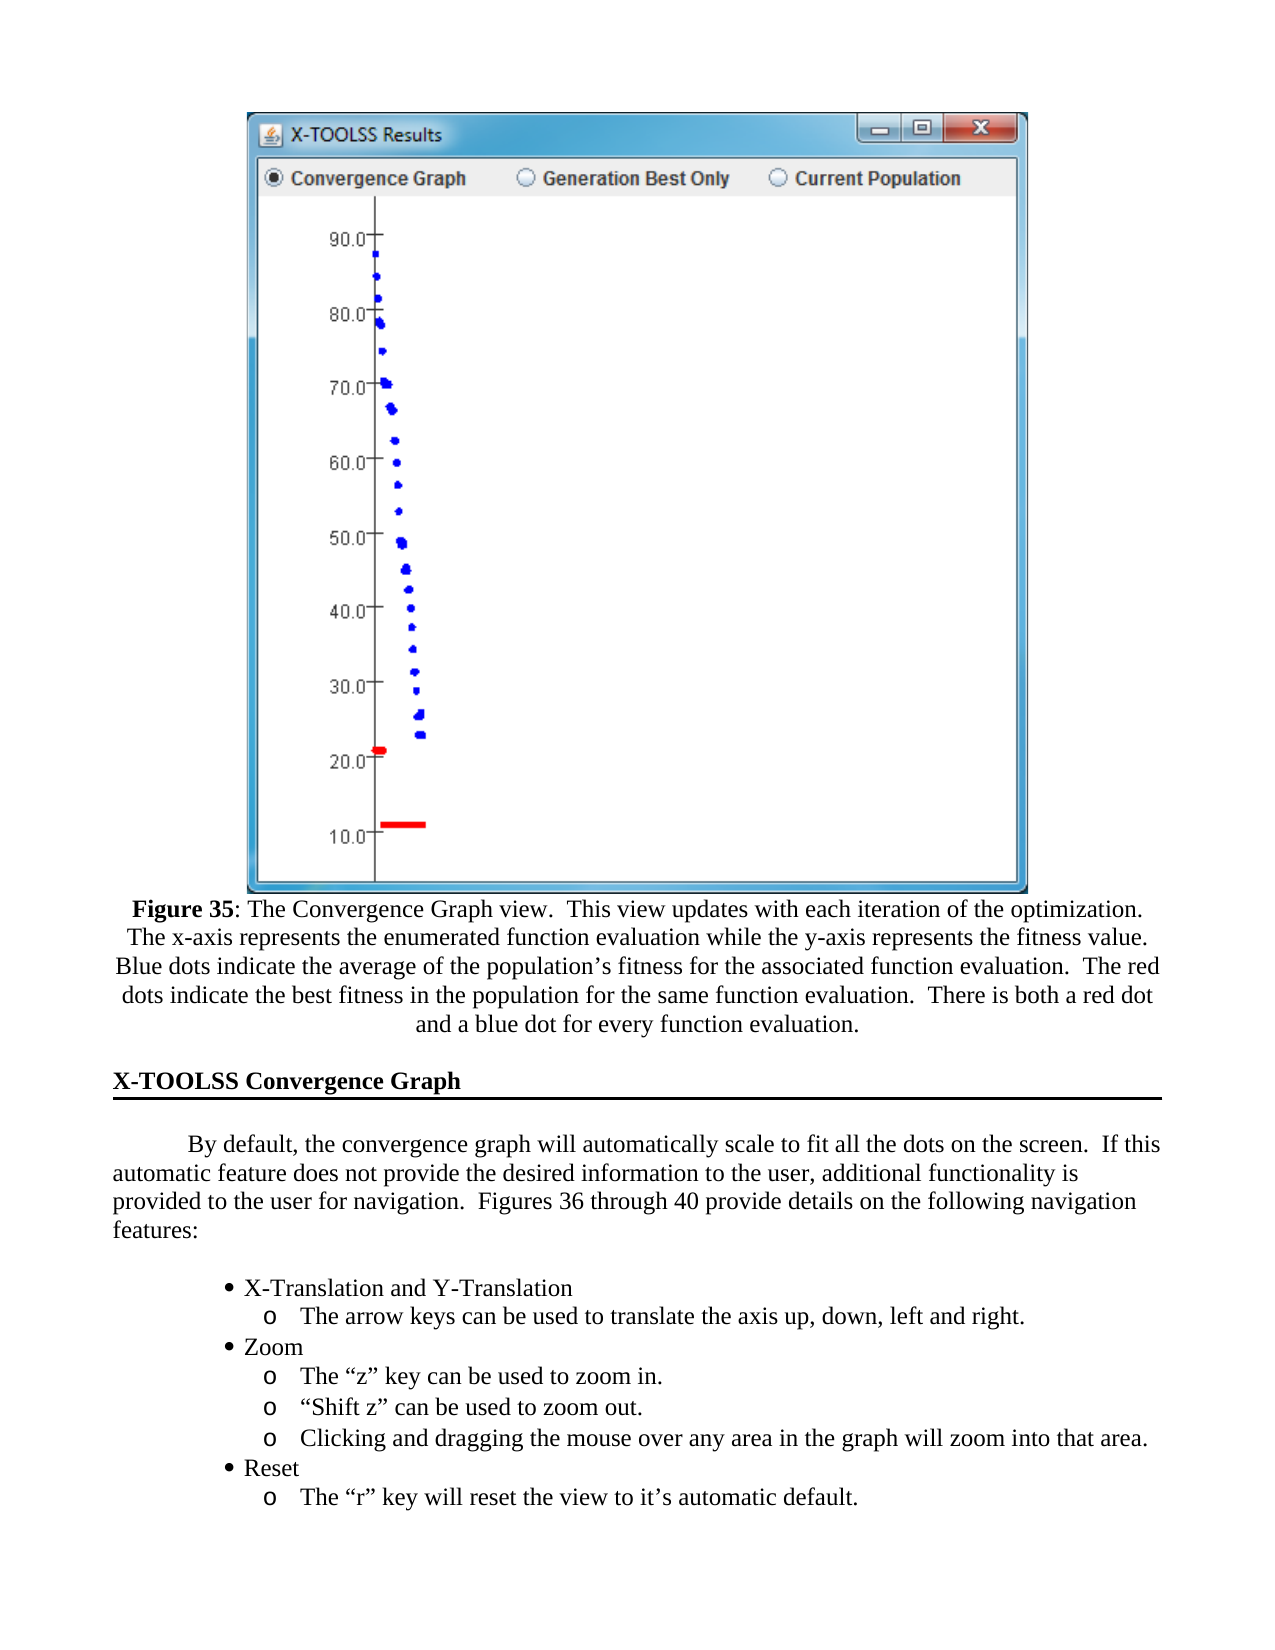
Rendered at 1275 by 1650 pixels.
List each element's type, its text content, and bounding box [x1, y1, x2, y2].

subtitle X-TOOLSS Convergence Graph [112, 1066, 1162, 1100]
list Clicking and dragging the mouse over any area in the graph will zoom into that area. [262, 1423, 1162, 1453]
list The “z” key can be used to zoom in. [262, 1361, 1162, 1392]
list Zoom [225, 1332, 1162, 1361]
list Reset [225, 1453, 1162, 1482]
text By default, the convergence graph will automatically scale to fit all the dots on the screen. If this automatic feature does not provide the desired information to the user, additional functionality is provided to the user for navigation. Figures 36 through 40 provide details on the following navigation features: [112, 1129, 1162, 1244]
list The arrow keys can be used to translate the axis up, down, left and right. [262, 1301, 1162, 1332]
picture [246, 112, 1029, 894]
list The “r” key will reset the view to it’s automatic default. [262, 1482, 1162, 1513]
list “Shift z” can be used to zoom out. [262, 1392, 1162, 1423]
text Figure 35: The Convergence Graph view. This view updates with each iteration of the optimization. The x-axis represents the enumerated function evaluation while the y-axis represents the fitness value. Blue dots indicate the average of the population’s fitness for the associated function evaluation. The red dots indicate the best fitness in the population for the same function evaluation. There is both a red dot and a blue dot for every function evaluation. [112, 894, 1162, 1037]
list X-Translation and Y-Translation [225, 1273, 1162, 1301]
